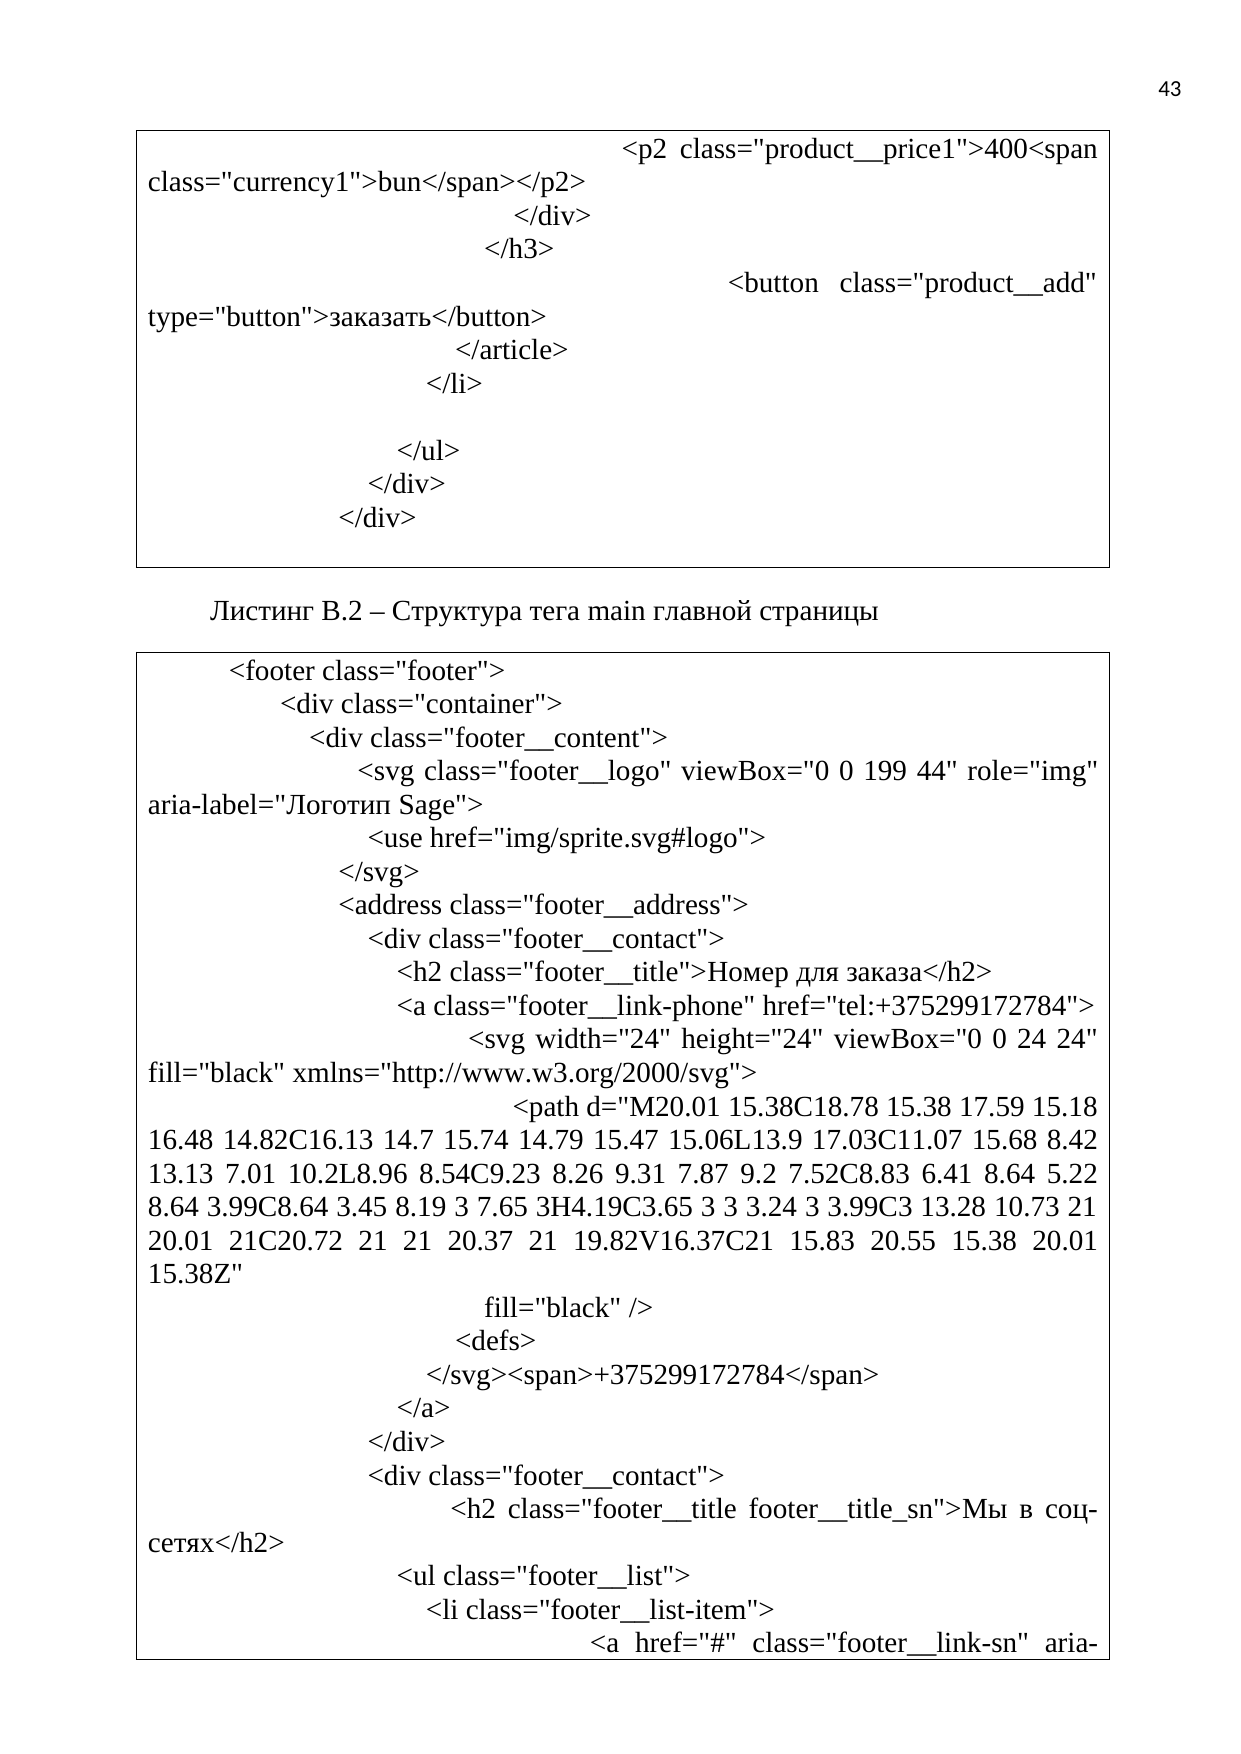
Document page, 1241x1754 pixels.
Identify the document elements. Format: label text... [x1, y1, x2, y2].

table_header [137, 131, 1109, 567]
text Листинг В.2 – Структура тега main главной страницы [136, 593, 1181, 627]
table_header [137, 653, 1109, 1659]
